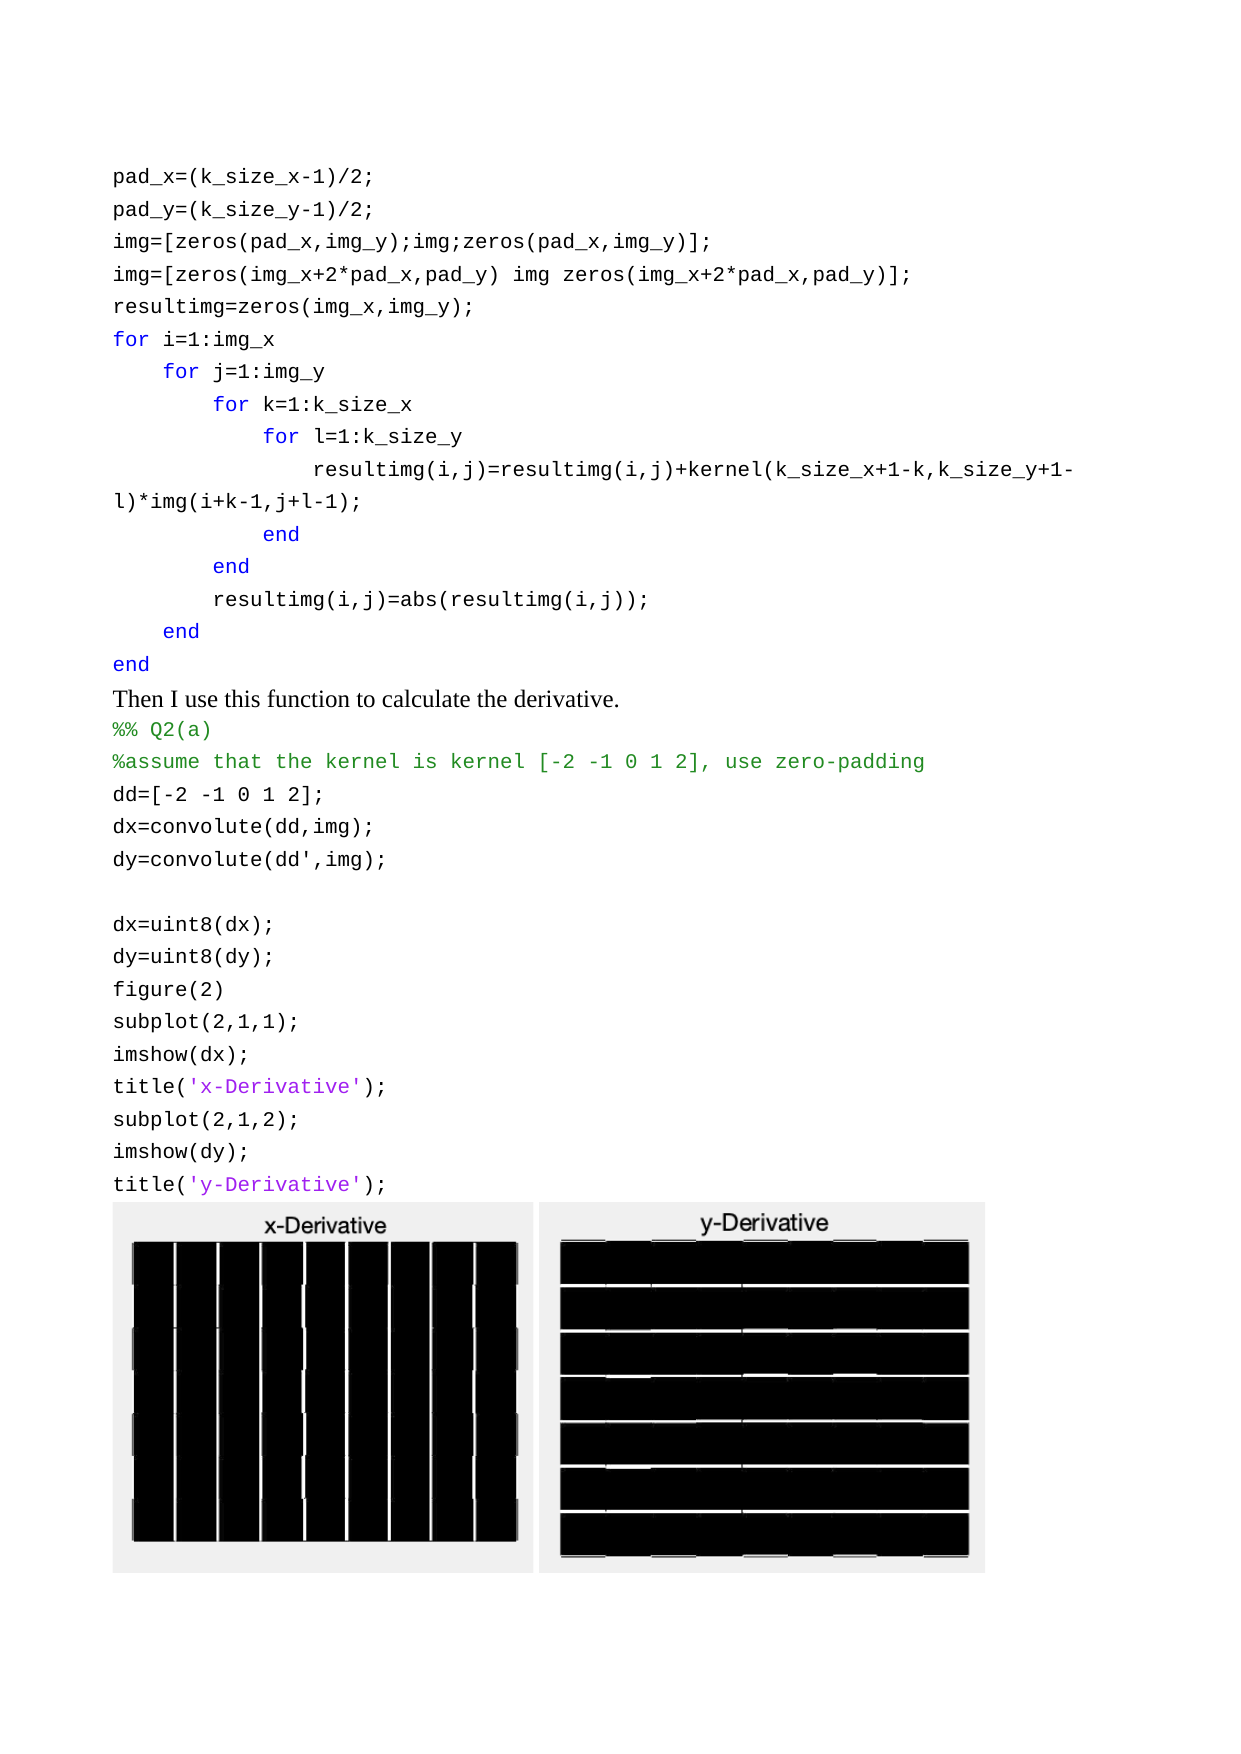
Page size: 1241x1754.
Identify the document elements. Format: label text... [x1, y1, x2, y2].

text for j=1:img_y [112, 357, 1128, 389]
text end [112, 649, 1128, 682]
text title('y-Derivative'); [112, 1169, 1128, 1202]
text for k=1:k_size_x [112, 389, 1128, 422]
text title('x-Derivative'); [112, 1072, 1128, 1104]
text for i=1:img_x [112, 324, 1128, 357]
text %assume that the kernel is kernel [-2 -1 0 1 2], use zero-padding [112, 747, 1128, 779]
text resultimg(i,j)=abs(resultimg(i,j)); [112, 584, 1128, 617]
text subplot(2,1,2); [112, 1104, 1128, 1137]
text figure(2) [112, 974, 1128, 1007]
picture [112, 1202, 534, 1573]
text pad_x=(k_size_x-1)/2; [112, 162, 1128, 194]
text end [112, 519, 1128, 552]
text dd=[-2 -1 0 1 2]; [112, 779, 1128, 812]
text for l=1:k_size_y [112, 422, 1128, 454]
text imshow(dy); [112, 1137, 1128, 1169]
text end [112, 617, 1128, 649]
text imshow(dx); [112, 1039, 1128, 1072]
text img=[zeros(pad_x,img_y);img;zeros(pad_x,img_y)]; [112, 227, 1128, 259]
text resultimg(i,j)=resultimg(i,j)+kernel(k_size_x+1-k,k_size_y+1-l)*img(i+k-1,j+l-1); [112, 454, 1128, 519]
text Then I use this function to calculate the derivative. [112, 682, 1128, 714]
text pad_y=(k_size_y-1)/2; [112, 194, 1128, 227]
text img=[zeros(img_x+2*pad_x,pad_y) img zeros(img_x+2*pad_x,pad_y)]; [112, 259, 1128, 292]
picture [539, 1202, 986, 1573]
text dx=uint8(dx); [112, 909, 1128, 942]
text %% Q2(a) [112, 714, 1128, 747]
text resultimg=zeros(img_x,img_y); [112, 292, 1128, 324]
text dy=convolute(dd',img); [112, 844, 1128, 877]
text subplot(2,1,1); [112, 1007, 1128, 1039]
text dy=uint8(dy); [112, 942, 1128, 974]
text dx=convolute(dd,img); [112, 812, 1128, 844]
text end [112, 552, 1128, 584]
